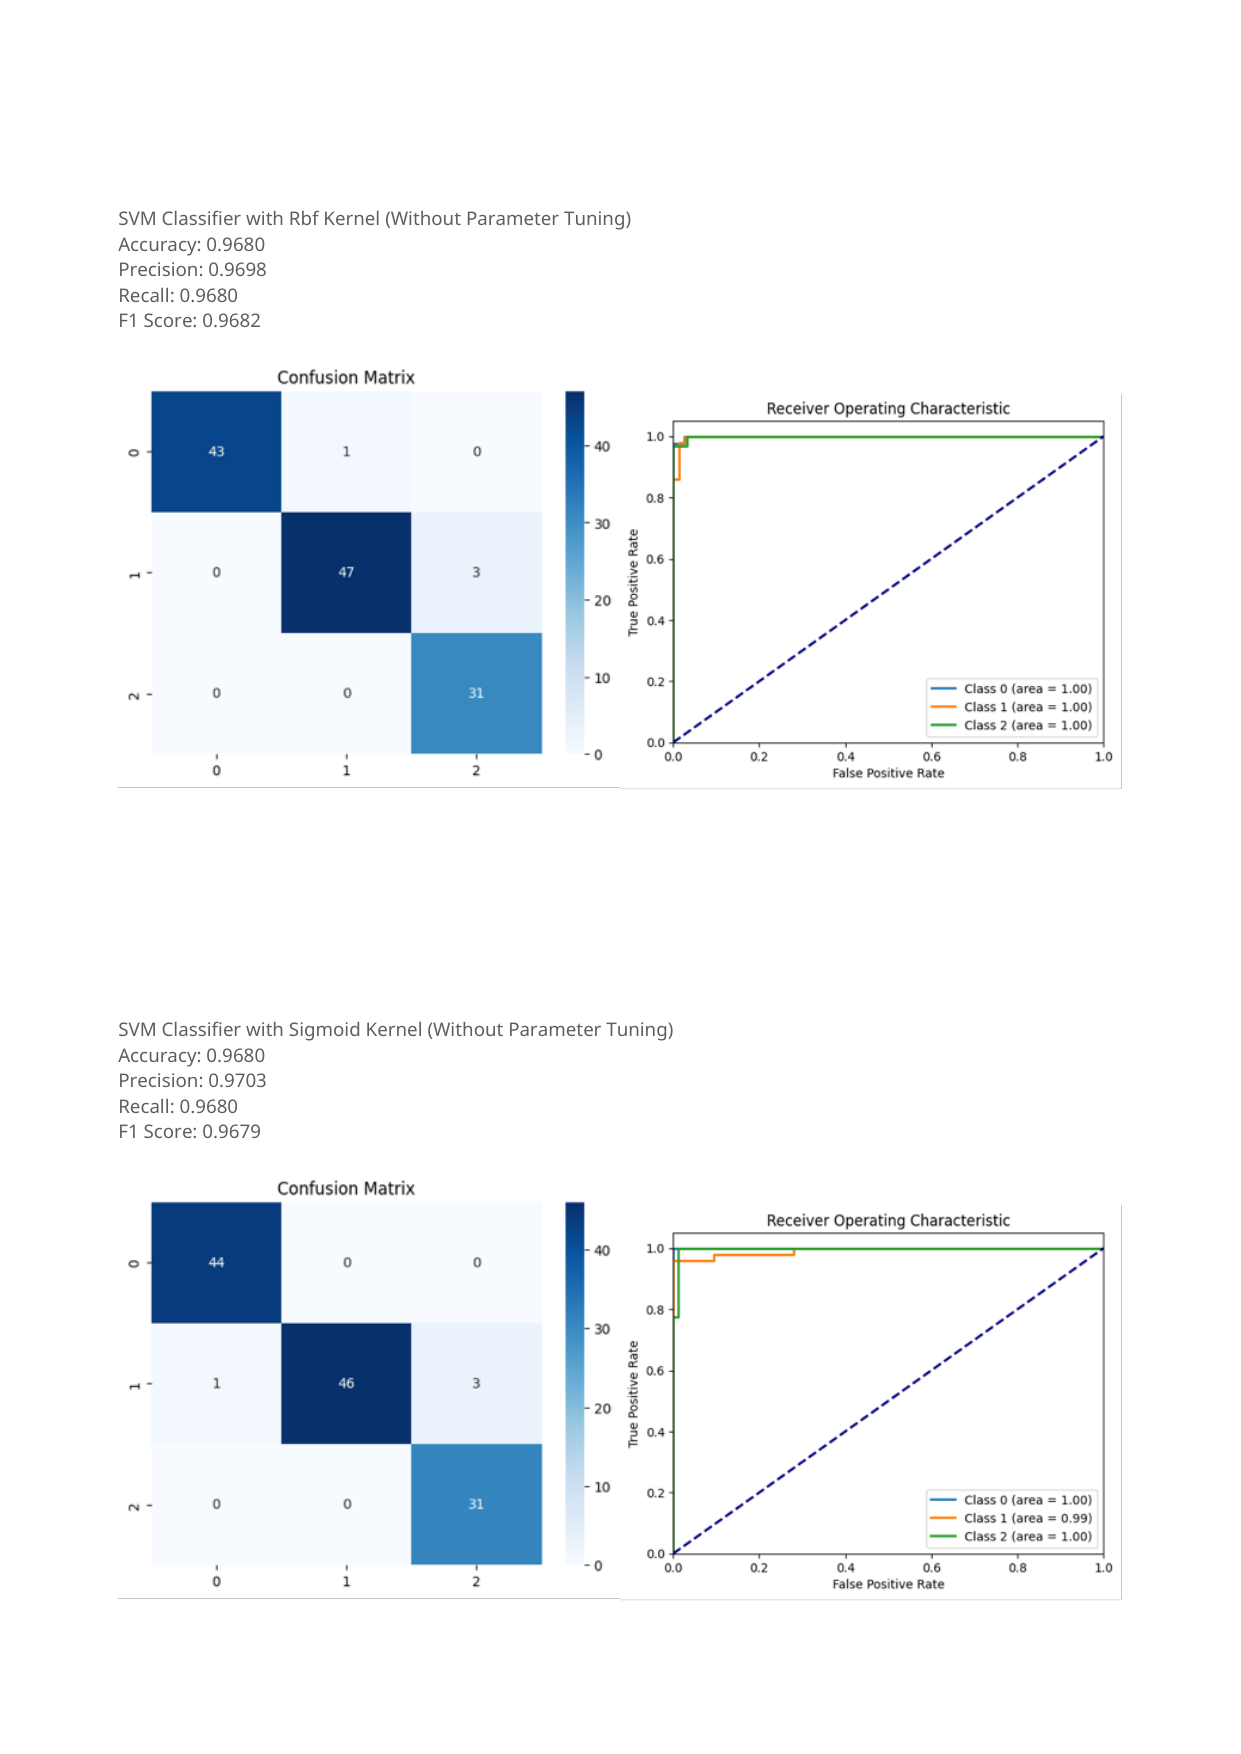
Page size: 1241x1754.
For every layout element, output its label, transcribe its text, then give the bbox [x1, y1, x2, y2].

text SVM Classifier with Rbf Kernel (Without Parameter Tuning) Accuracy: 0.9680 Precision: 0.9698 Recall: 0.9680 F1 Score: 0.9682 [118, 205, 1122, 333]
picture [118, 1172, 1123, 1612]
text SVM Classifier with Sigmoid Kernel (Without Parameter Tuning) Accuracy: 0.9680 Precision: 0.9703 Recall: 0.9680 F1 Score: 0.9679 [118, 1017, 1122, 1144]
picture [118, 360, 1123, 801]
